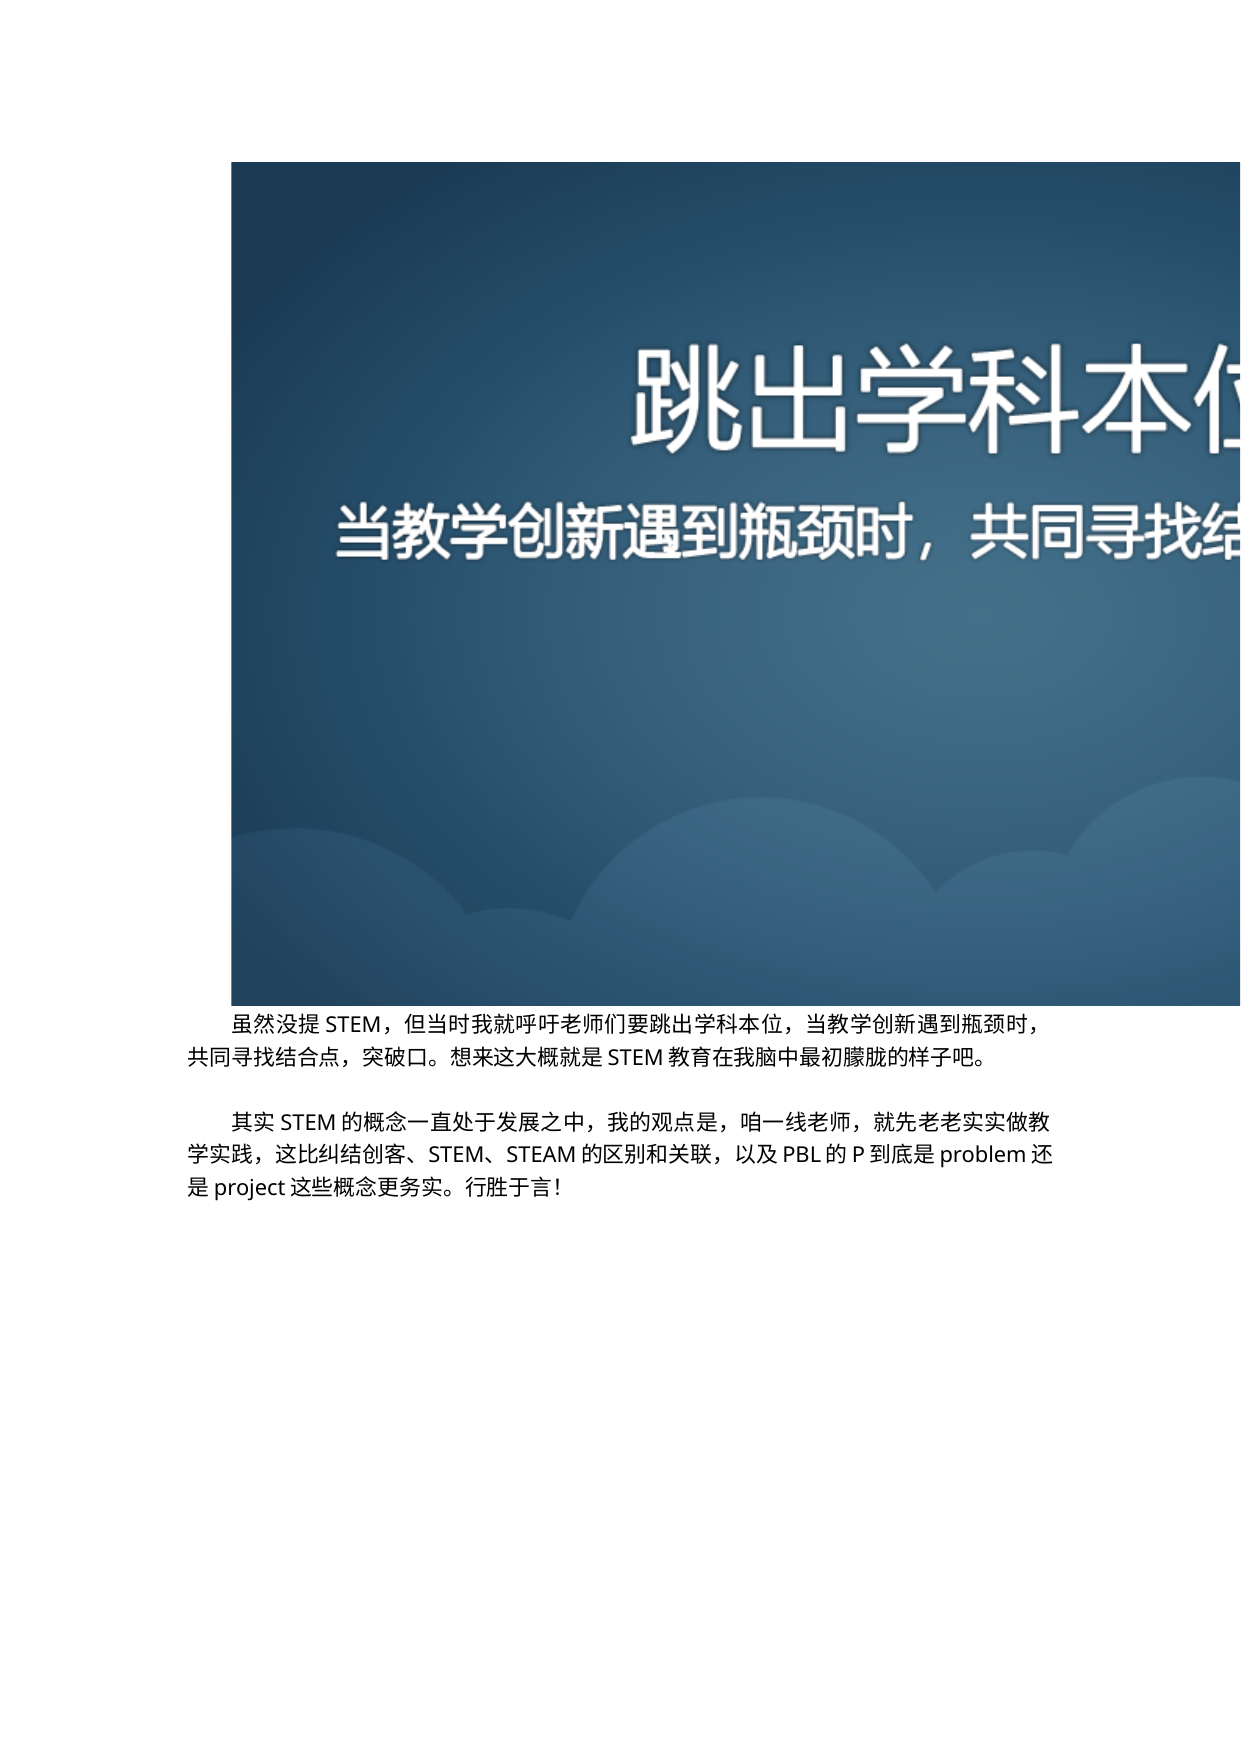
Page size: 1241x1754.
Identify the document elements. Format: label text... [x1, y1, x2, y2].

text 其实STEM的概念一直处于发展之中，我的观点是，咱一线老师，就先老老实实做教学实践，这比纠结创客、STEM、STEAM的区别和关联，以及PBL的P到底是problem还是project这些概念更务实。行胜于言！ [187, 1104, 1053, 1202]
text 虽然没提STEM，但当时我就呼吁老师们要跳出学科本位，当教学创新遇到瓶颈时，共同寻找结合点，突破口。想来这大概就是STEM教育在我脑中最初朦胧的样子吧。 [187, 1007, 1053, 1072]
picture [231, 162, 1241, 1006]
